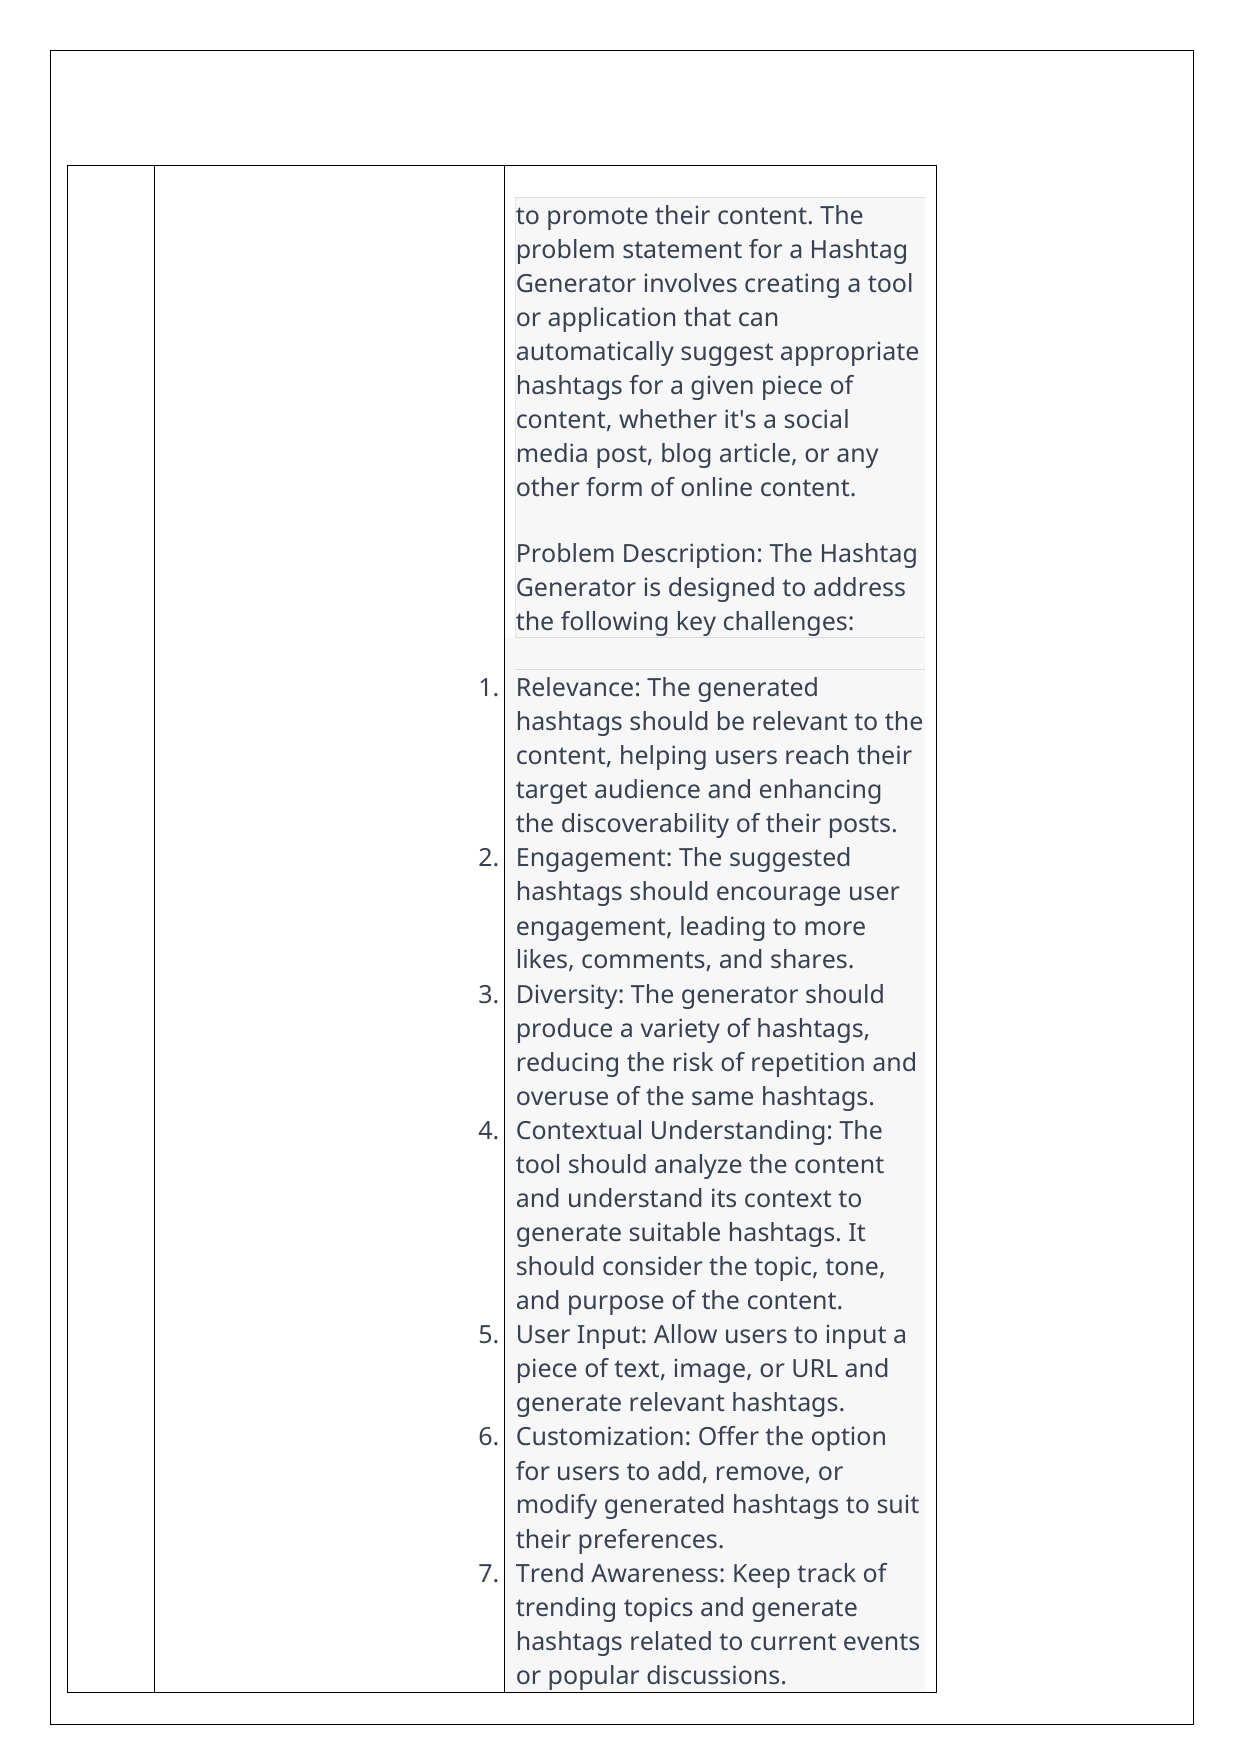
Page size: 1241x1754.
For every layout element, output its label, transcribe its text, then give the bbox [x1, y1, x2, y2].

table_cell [155, 166, 504, 1692]
table_cell [68, 166, 154, 1692]
